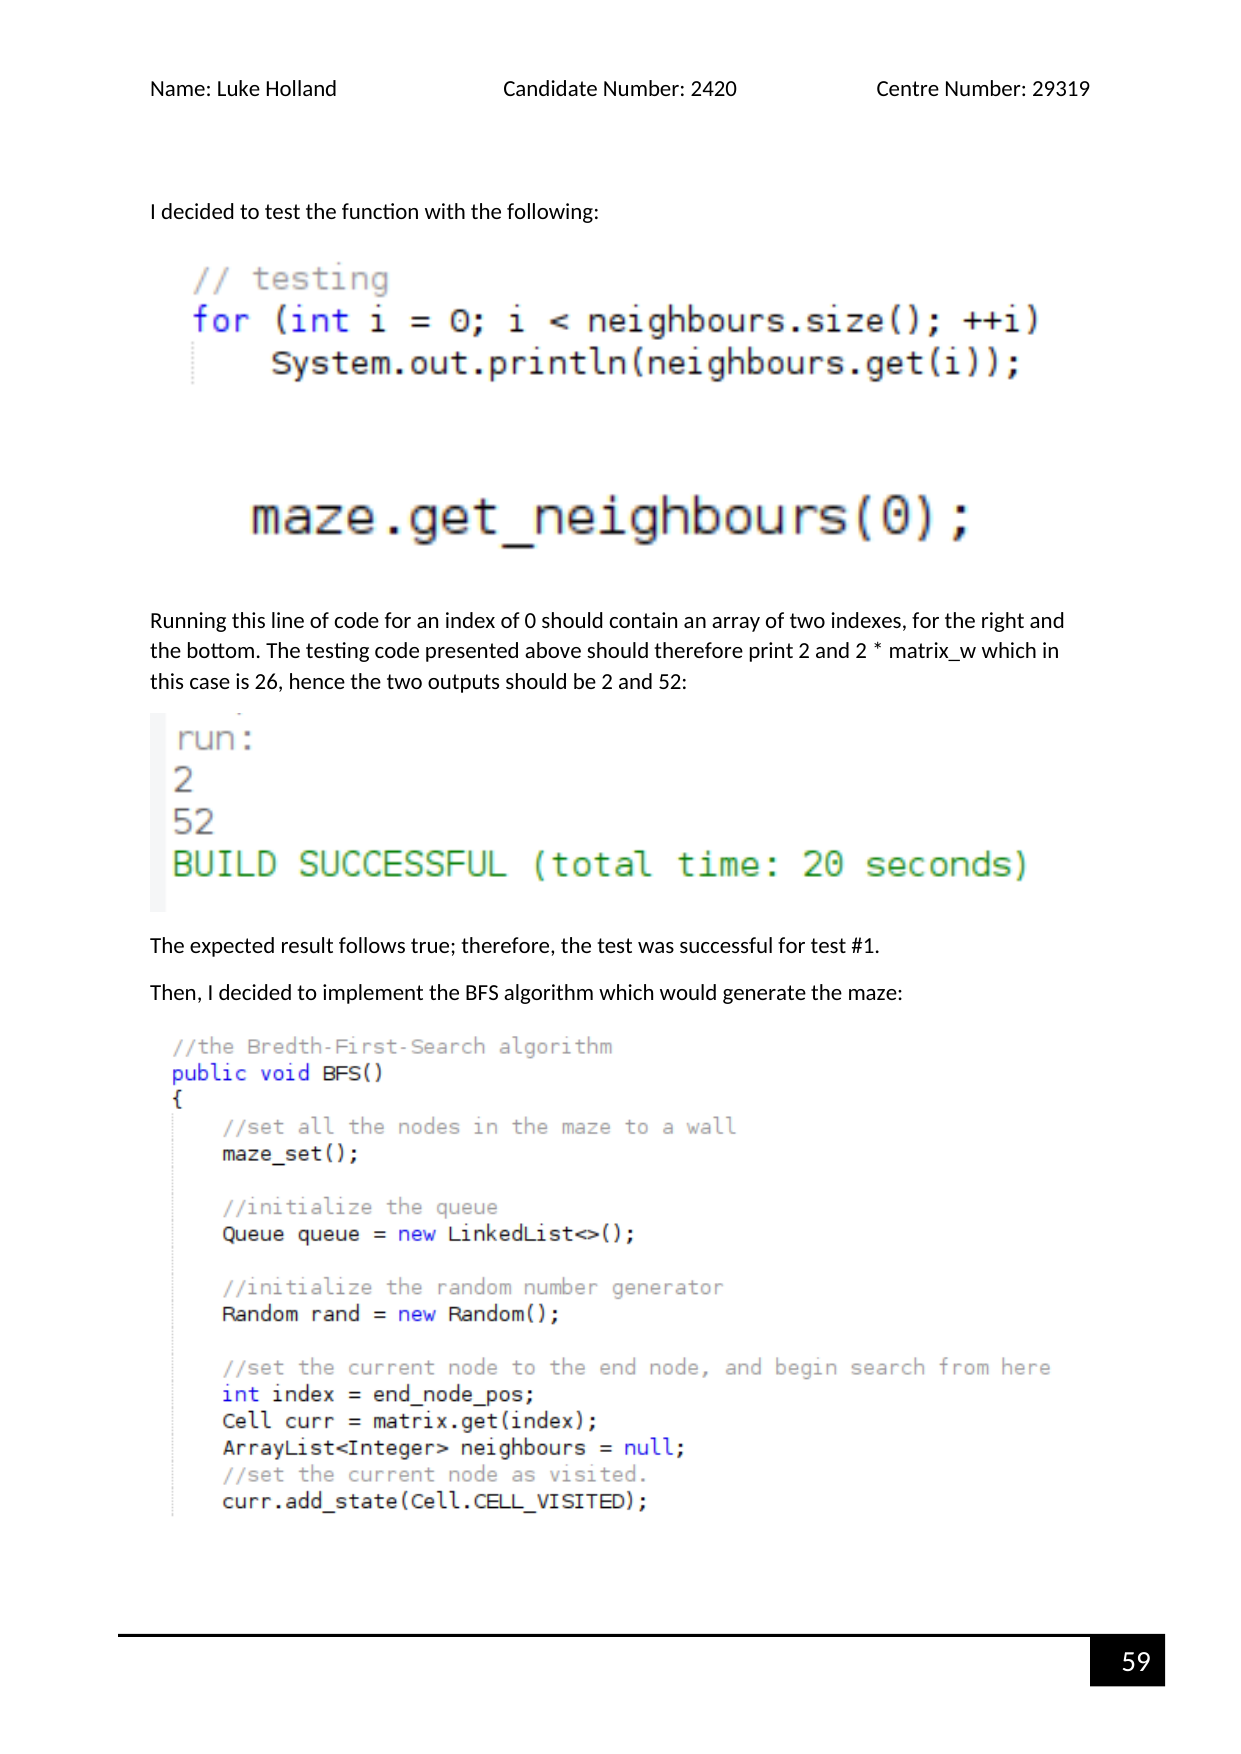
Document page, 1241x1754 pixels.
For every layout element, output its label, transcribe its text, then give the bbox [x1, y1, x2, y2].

picture [150, 440, 1039, 588]
text I decided to test the function with the following: [150, 197, 1090, 225]
text Running this line of code for an index of 0 should contain an array of two indexes, for the right and the bottom. The testing code presented above should therefore print 2 and 2 * matrix_w which in this case is 26, hence the two outputs should be 2 and 52: [150, 606, 1090, 695]
picture [150, 243, 1090, 422]
text The expected result follows true; therefore, the test was successful for test #1. [150, 931, 1090, 959]
picture [150, 1024, 1097, 1518]
picture [150, 713, 1090, 912]
text Then, I decided to implement the BFS algorithm which would generate the maze: [150, 978, 1090, 1006]
